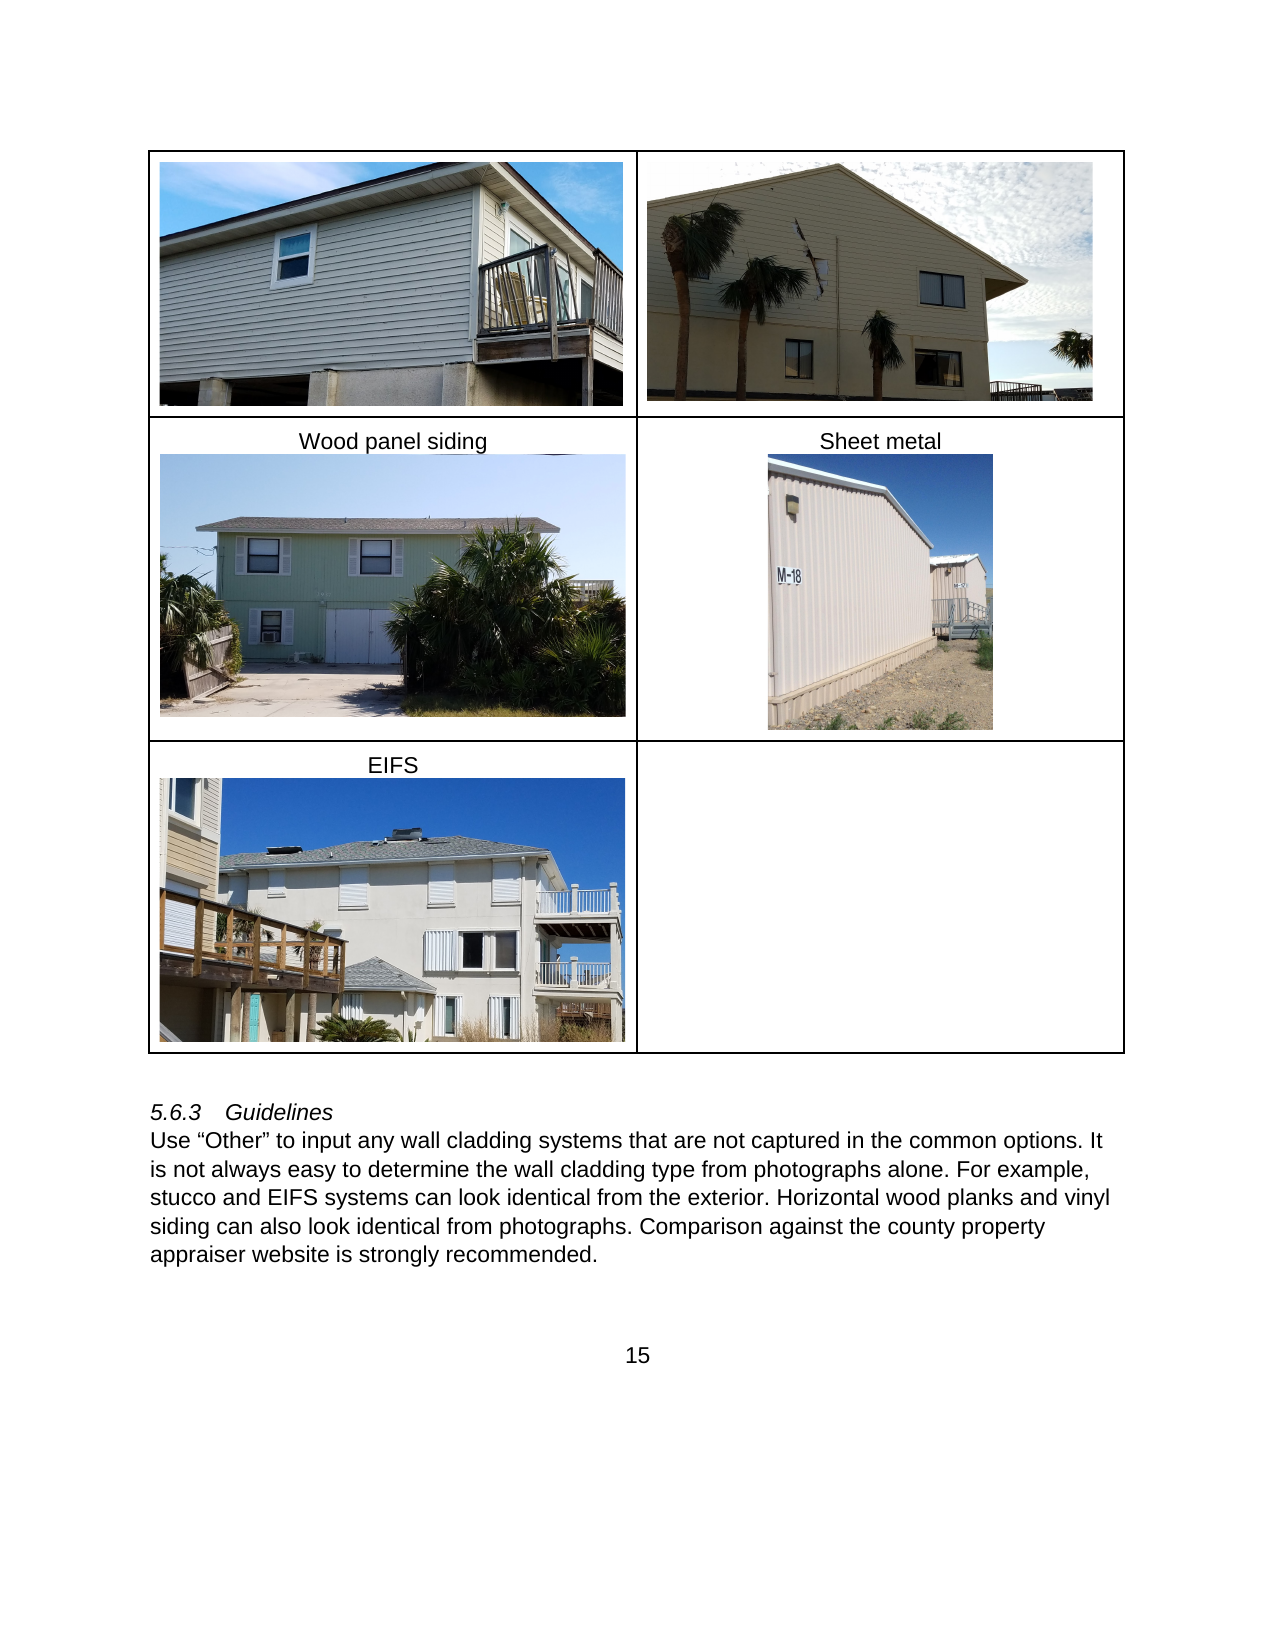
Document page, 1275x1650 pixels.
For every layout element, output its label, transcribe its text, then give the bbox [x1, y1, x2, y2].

table_cell Vinyl Siding [150, 152, 636, 416]
table_cell Wood panel siding [150, 418, 636, 740]
table_cell Wood plank siding [638, 152, 1123, 416]
picture [160, 454, 626, 717]
picture [767, 454, 993, 730]
picture [159, 778, 626, 1042]
table_cell Sheet metal [638, 418, 1123, 740]
text Use “Other” to input any wall cladding systems that are not captured in the common options. It is not always easy to determine the wall cladding type from photographs alone. For example, stucco and EIFS systems can look identical from the exterior. Horizontal wood planks and vinyl siding can also look identical from photographs. Comparison against the county property appraiser website is strongly recommended. [150, 1127, 1125, 1267]
table_cell [638, 742, 1123, 1052]
picture [159, 162, 623, 406]
picture [647, 162, 1093, 401]
subtitle Guidelines [150, 1099, 1125, 1125]
table_cell EIFS [150, 742, 636, 1052]
